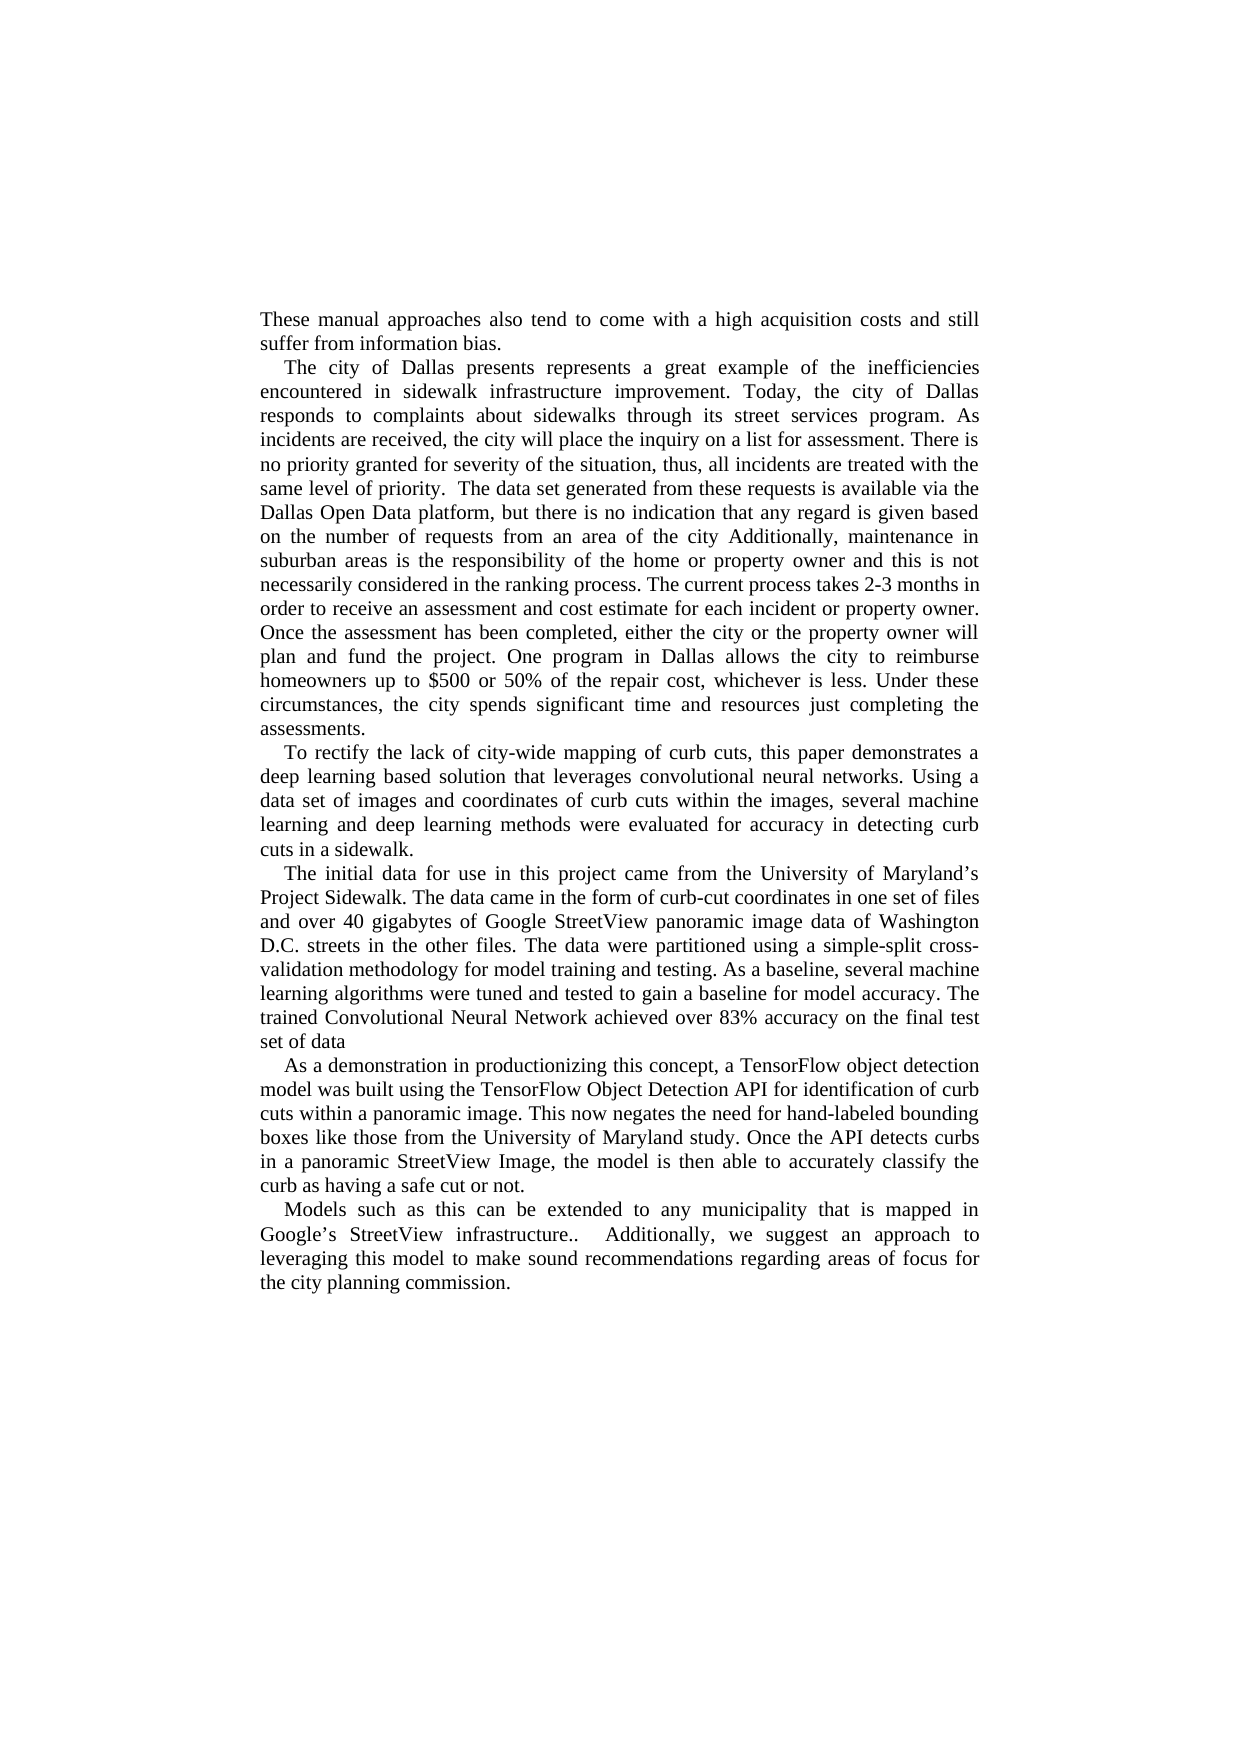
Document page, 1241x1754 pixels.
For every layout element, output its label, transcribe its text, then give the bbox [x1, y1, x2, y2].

text As a demonstration in productionizing this concept, a TensorFlow object detection model was built using the TensorFlow Object Detection API for identification of curb cuts within a panoramic image. This now negates the need for hand-labeled bounding boxes like those from the University of Maryland study. Once the API detects curbs in a panoramic StreetView Image, the model is then able to accurately classify the curb as having a safe cut or not. [260, 1053, 980, 1197]
text To rectify the lack of city-wide mapping of curb cuts, this paper demonstrates a deep learning based solution that leverages convolutional neural networks. Using a data set of images and coordinates of curb cuts within the images, several machine learning and deep learning methods were evaluated for accuracy in detecting curb cuts in a sidewalk. [260, 740, 980, 861]
text The city of Dallas presents represents a great example of the inefficiencies encountered in sidewalk infrastructure improvement. Today, the city of Dallas responds to complaints about sidewalks through its street services program. As incidents are received, the city will place the inquiry on a list for assessment. There is no priority granted for severity of the situation, thus, all incidents are treated with the same level of priority. The data set generated from these requests is available via the Dallas Open Data platform, but there is no indication that any regard is given based on the number of requests from an area of the city Additionally, maintenance in suburban areas is the responsibility of the home or property owner and this is not necessarily considered in the ranking process. The current process takes 2-3 months in order to receive an assessment and cost estimate for each incident or property owner. Once the assessment has been completed, either the city or the property owner will plan and fund the project. One program in Dallas allows the city to reimburse homeowners up to $500 or 50% of the repair cost, whichever is less. Under these circumstances, the city spends significant time and resources just completing the assessments. [260, 355, 980, 740]
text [260, 307, 980, 355]
text Models such as this can be extended to any municipality that is mapped in Google’s StreetView infrastructure.. Additionally, we suggest an approach to leveraging this model to make sound recommendations regarding areas of focus for the city planning commission. [260, 1197, 980, 1294]
text The initial data for use in this project came from the University of Maryland’s Project Sidewalk. The data came in the form of curb-cut coordinates in one set of files and over 40 gigabytes of Google StreetView panoramic image data of Washington D.C. streets in the other files. The data were partitioned using a simple-split cross-validation methodology for model training and testing. As a baseline, several machine learning algorithms were tuned and tested to gain a baseline for model accuracy. The trained Convolutional Neural Network achieved over 83% accuracy on the final test set of data [260, 861, 980, 1053]
